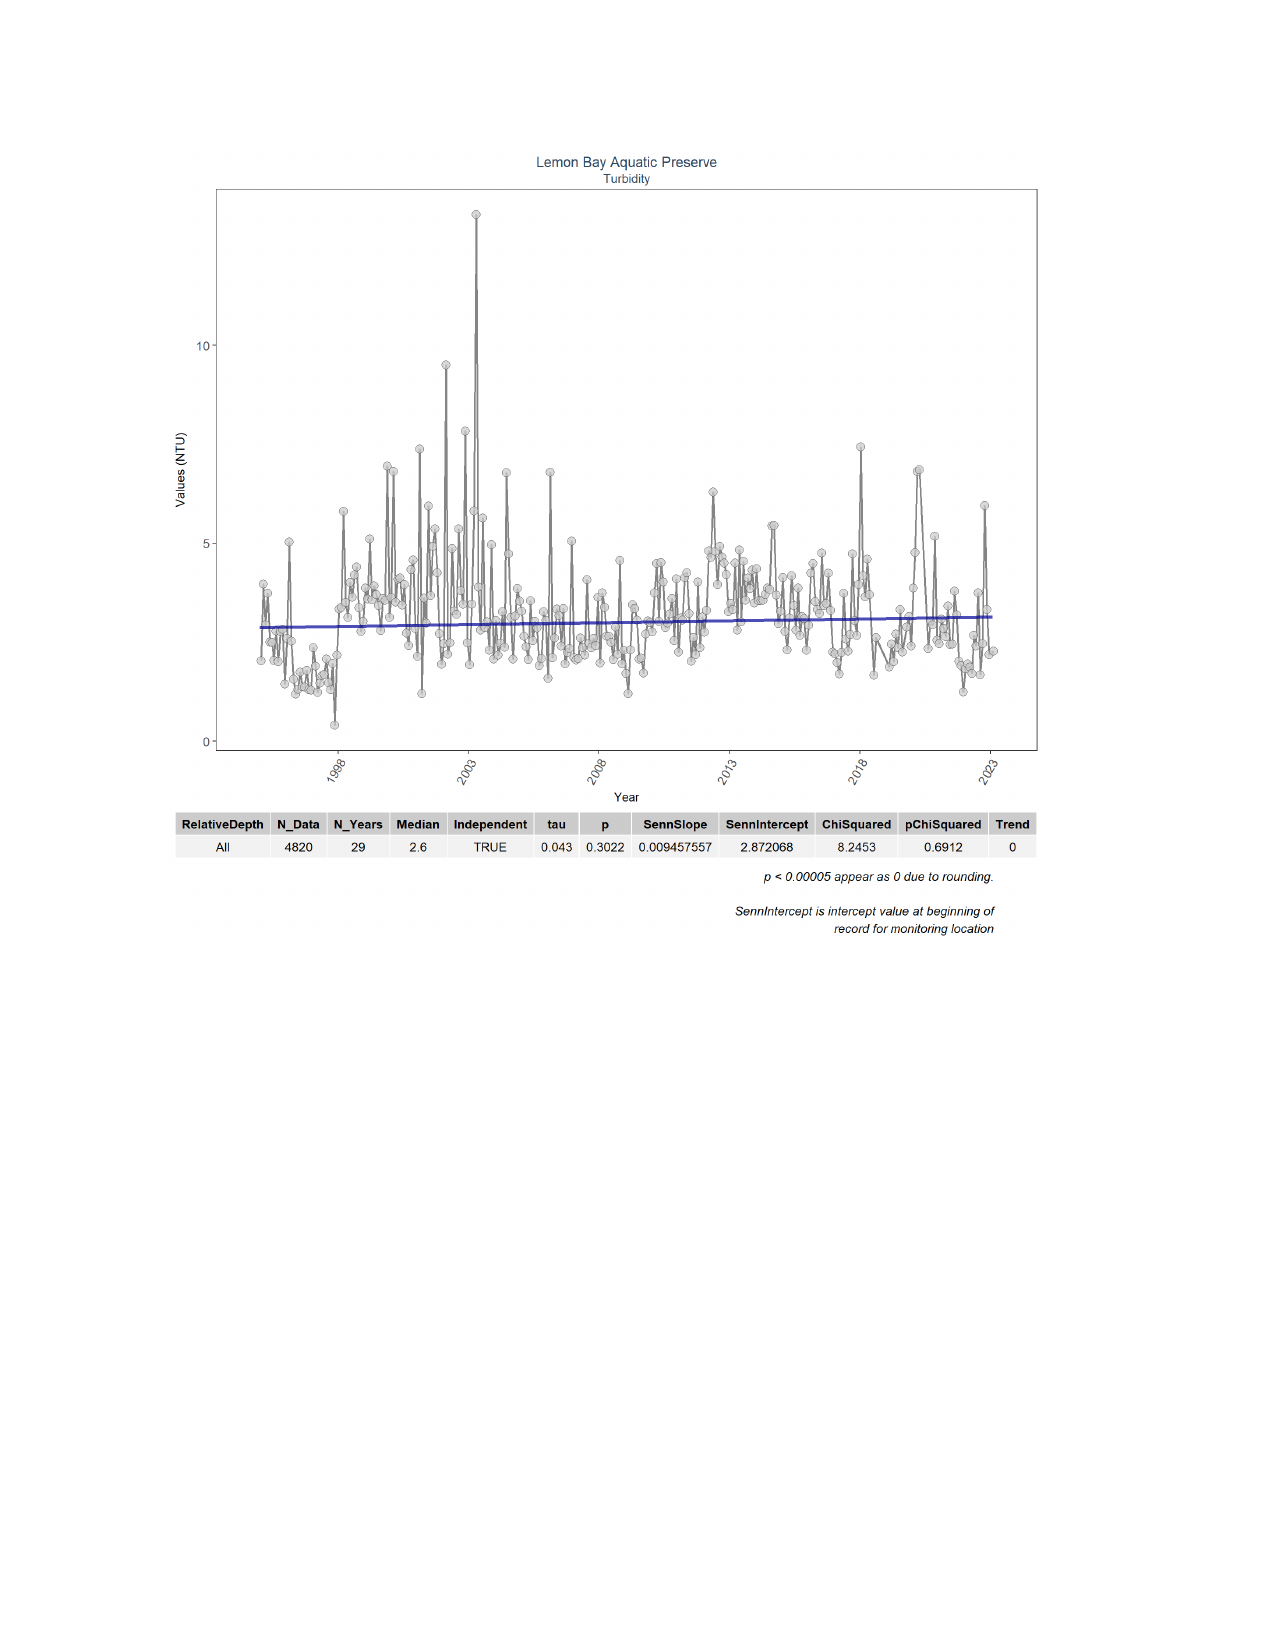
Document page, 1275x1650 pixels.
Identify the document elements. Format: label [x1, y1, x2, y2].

picture [168, 150, 1044, 938]
